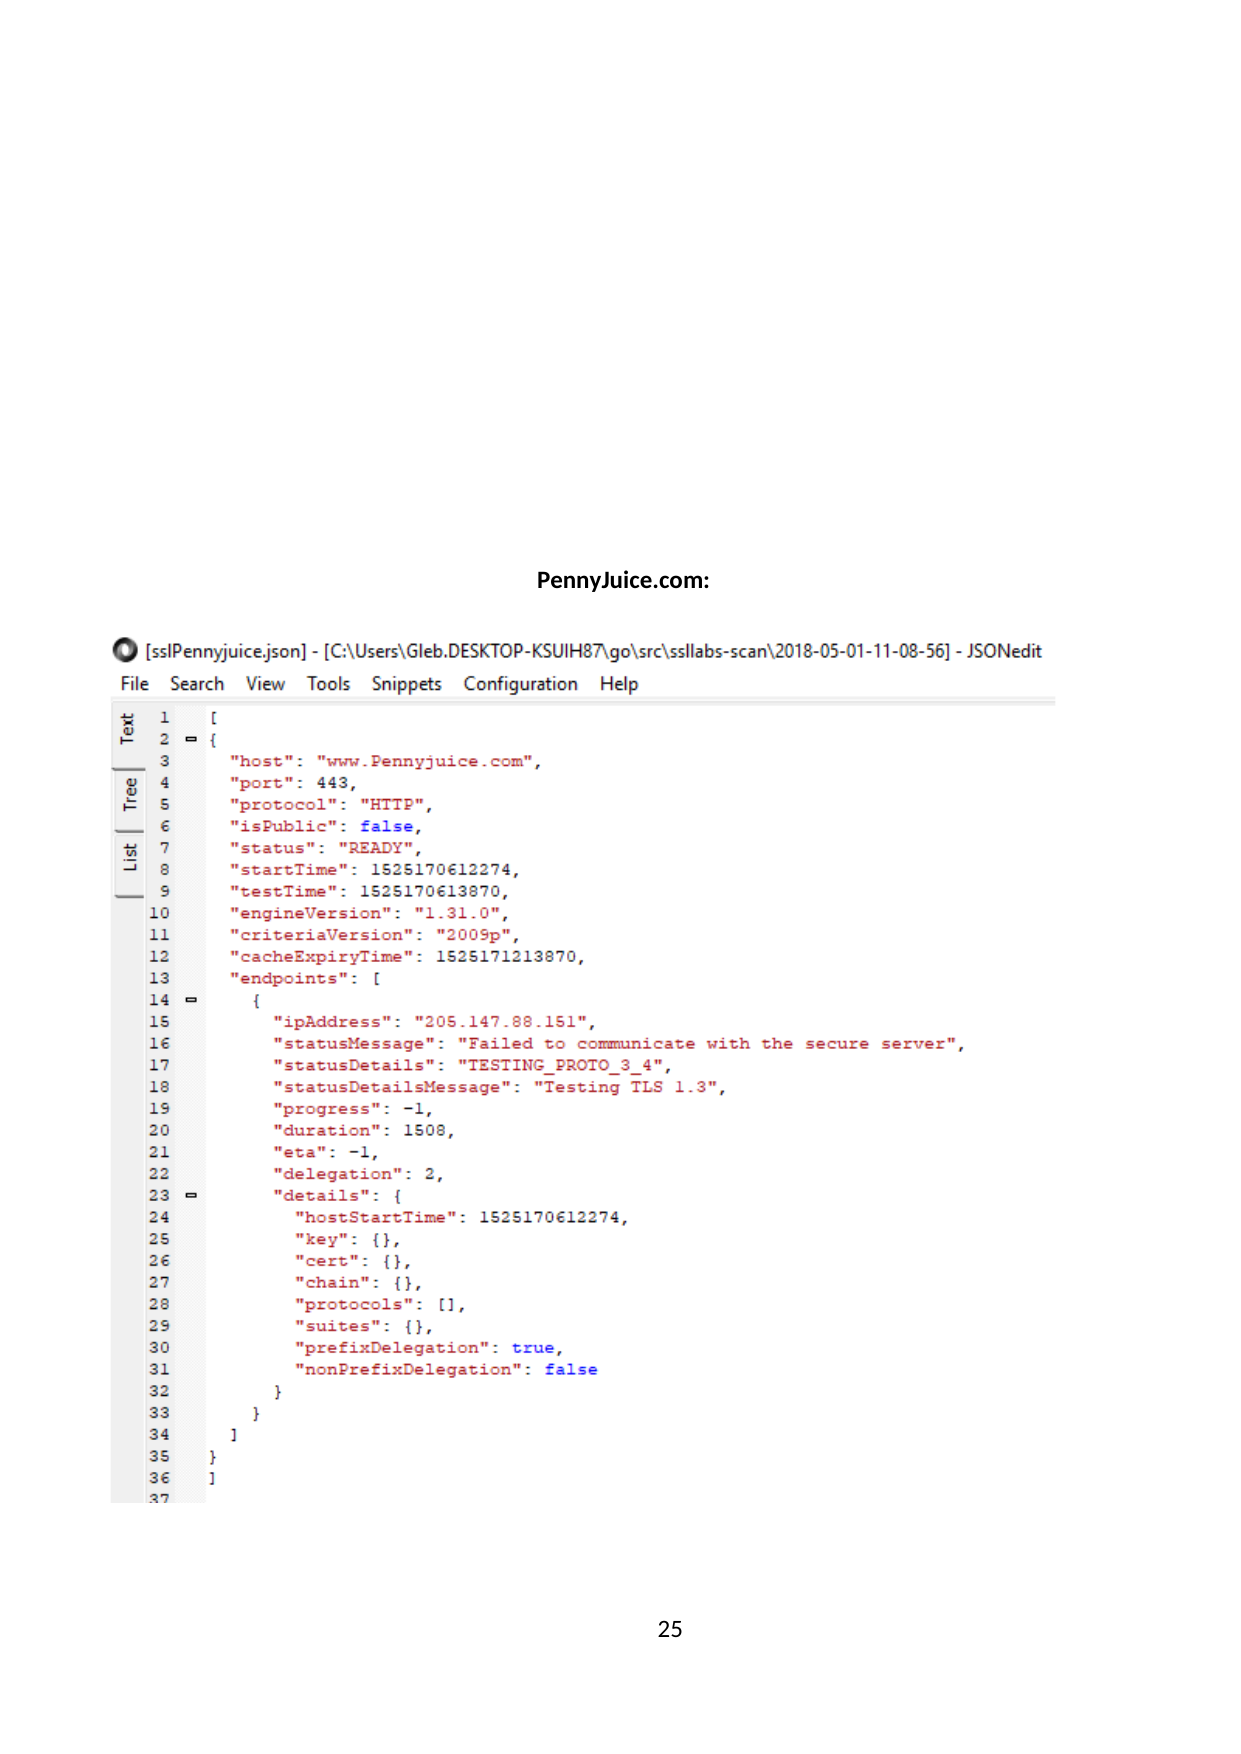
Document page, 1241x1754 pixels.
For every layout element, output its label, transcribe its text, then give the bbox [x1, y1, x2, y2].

picture [110, 633, 1056, 1503]
text PennyJuice.com: [112, 564, 1134, 594]
